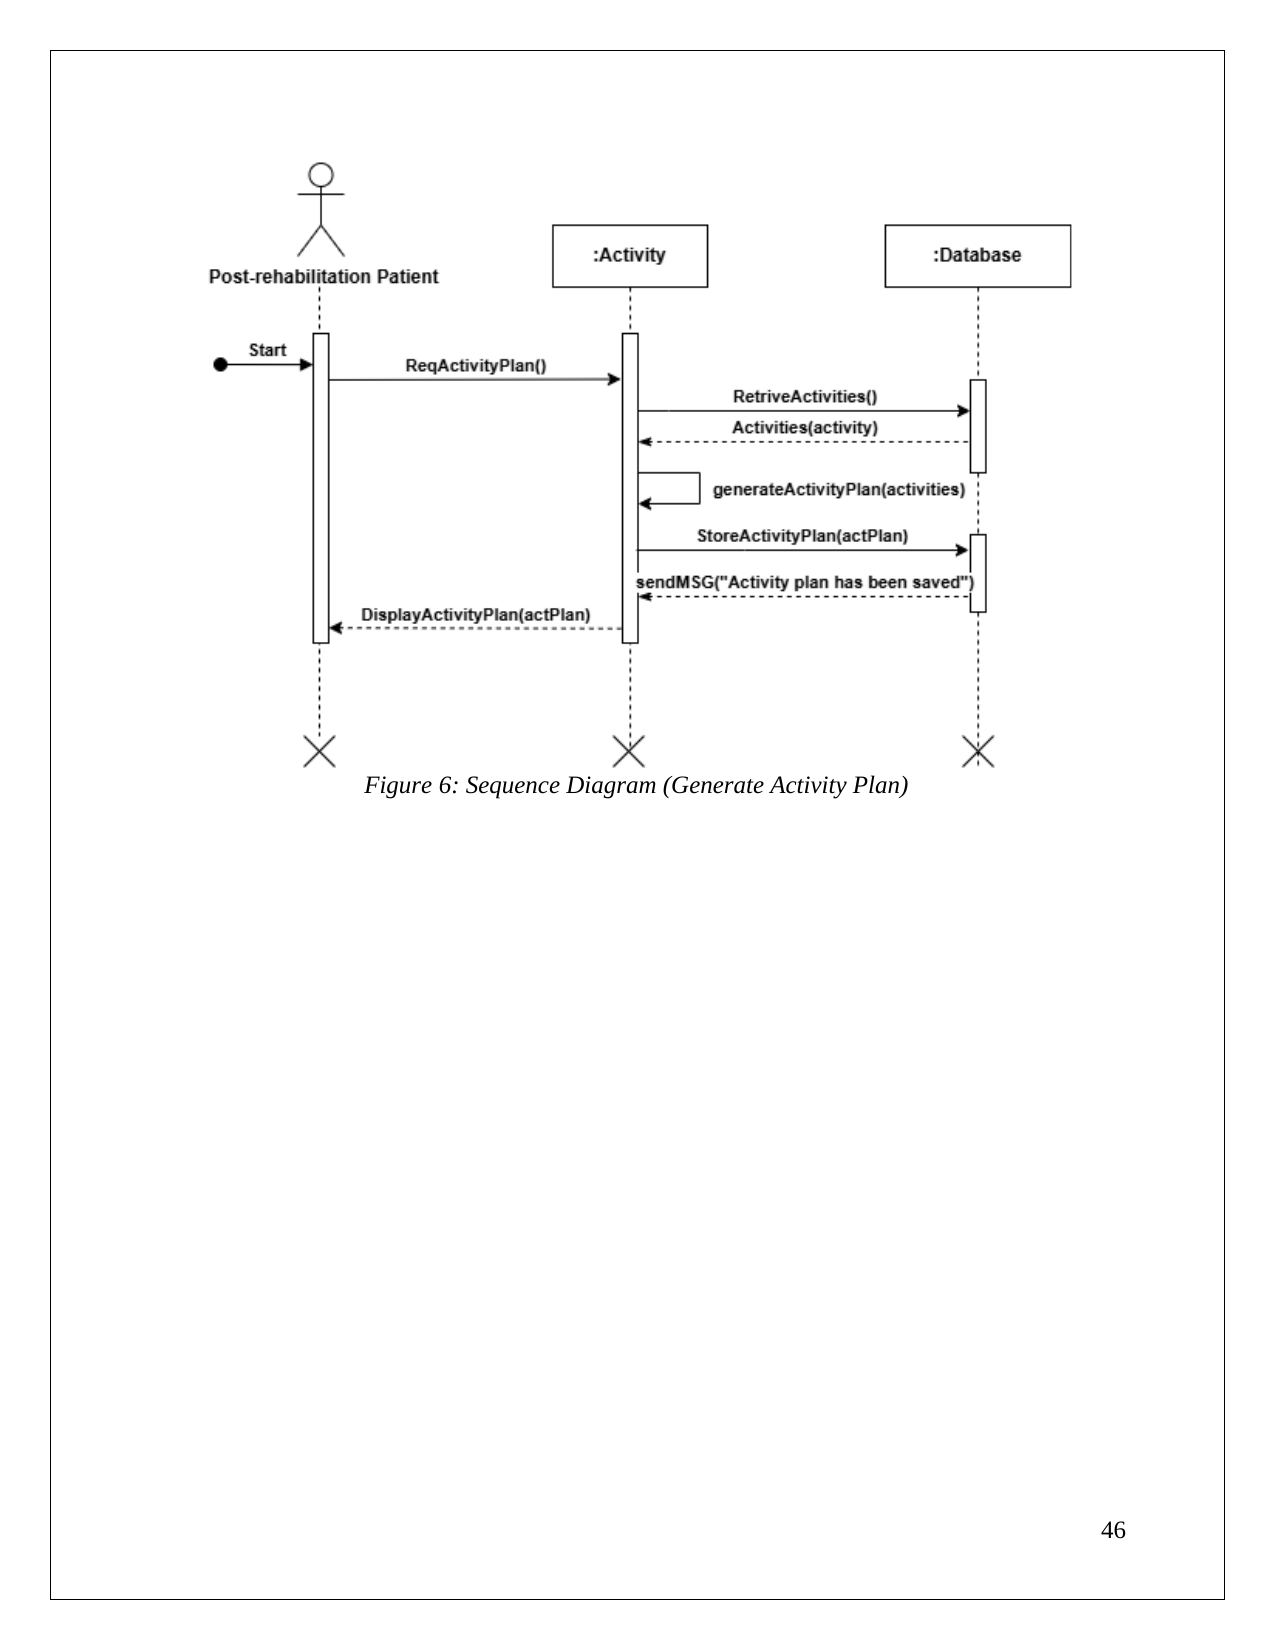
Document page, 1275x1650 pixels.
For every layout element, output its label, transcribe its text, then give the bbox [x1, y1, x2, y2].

picture [203, 150, 1072, 771]
text Figure 6: Sequence Diagram (Generate Activity Plan) [150, 770, 1125, 799]
